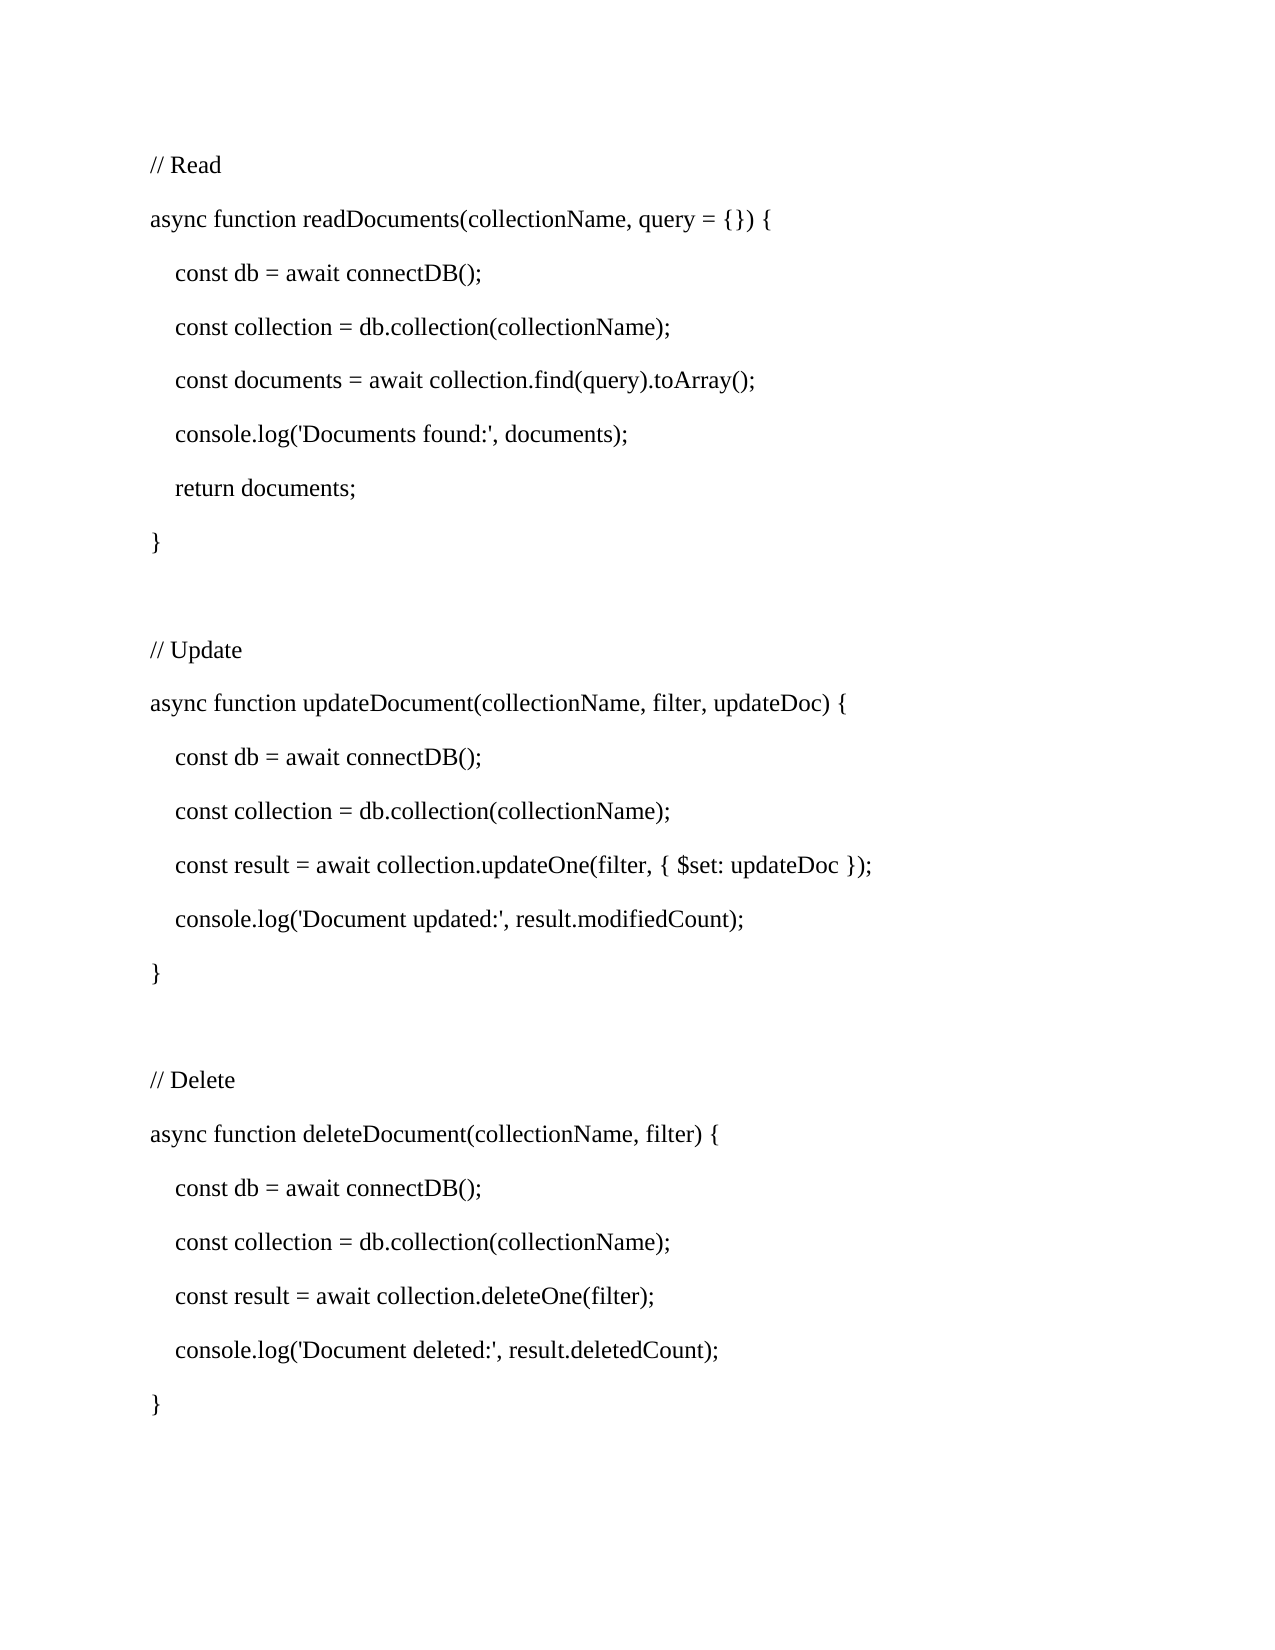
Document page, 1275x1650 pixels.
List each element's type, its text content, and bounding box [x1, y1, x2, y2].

text console.log('Document updated:', result.modifiedCount); [150, 904, 1125, 933]
text const db = await connectDB(); [150, 1173, 1125, 1202]
text const collection = db.collection(collectionName); [150, 1227, 1125, 1256]
text const collection = db.collection(collectionName); [150, 796, 1125, 825]
text } [150, 527, 1125, 556]
text async function updateDocument(collectionName, filter, updateDoc) { [150, 688, 1125, 717]
text } [150, 958, 1125, 987]
text // Read [150, 150, 1125, 179]
text const documents = await collection.find(query).toArray(); [150, 365, 1125, 394]
text async function deleteDocument(collectionName, filter) { [150, 1119, 1125, 1148]
text const result = await collection.deleteOne(filter); [150, 1281, 1125, 1310]
text return documents; [150, 473, 1125, 502]
text async function readDocuments(collectionName, query = {}) { [150, 204, 1125, 233]
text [150, 312, 1125, 340]
text // Update [150, 635, 1125, 663]
text const result = await collection.updateOne(filter, { $set: updateDoc }); [150, 850, 1125, 879]
text console.log('Documents found:', documents); [150, 419, 1125, 448]
text } [150, 1389, 1125, 1417]
text const db = await connectDB(); [150, 258, 1125, 286]
text console.log('Document deleted:', result.deletedCount); [150, 1335, 1125, 1363]
text // Delete [150, 1066, 1125, 1094]
text const db = await connectDB(); [150, 742, 1125, 771]
